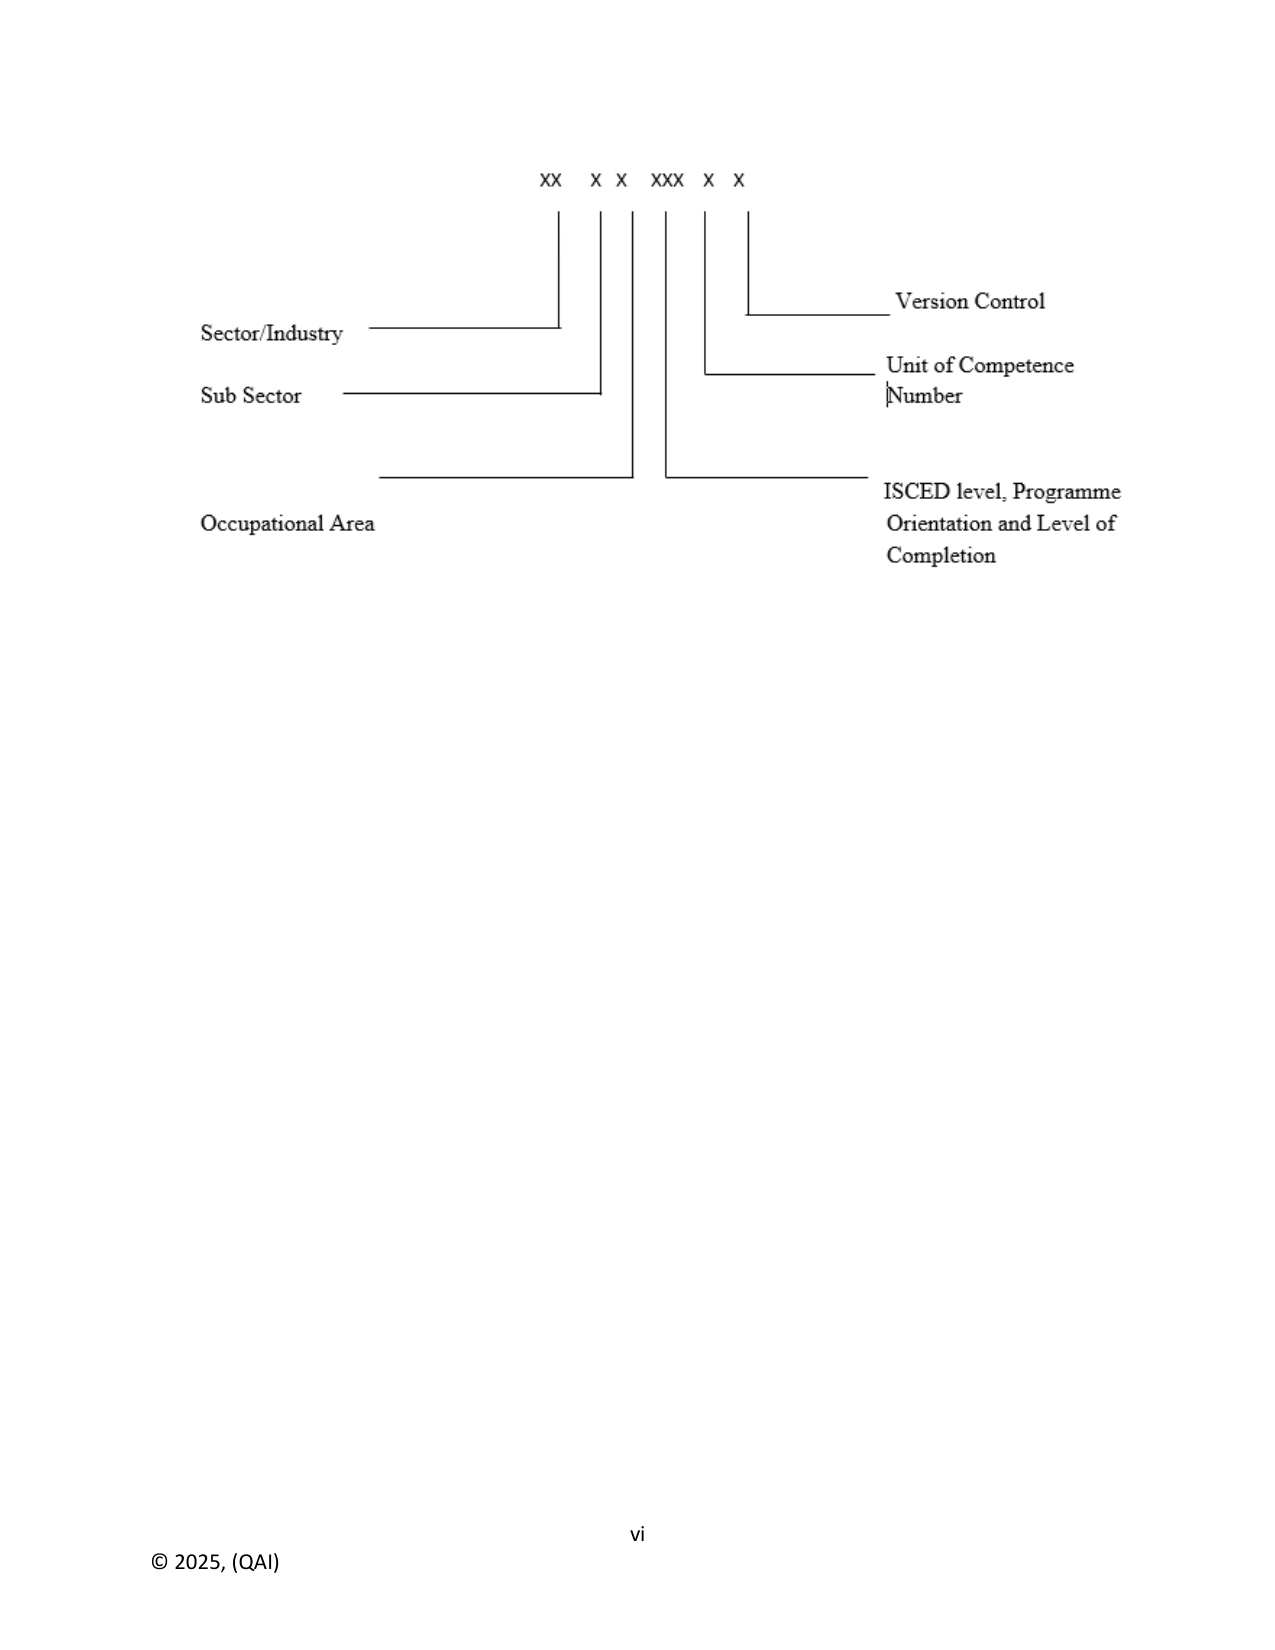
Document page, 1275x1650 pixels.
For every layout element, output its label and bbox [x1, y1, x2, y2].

picture [150, 150, 1172, 663]
